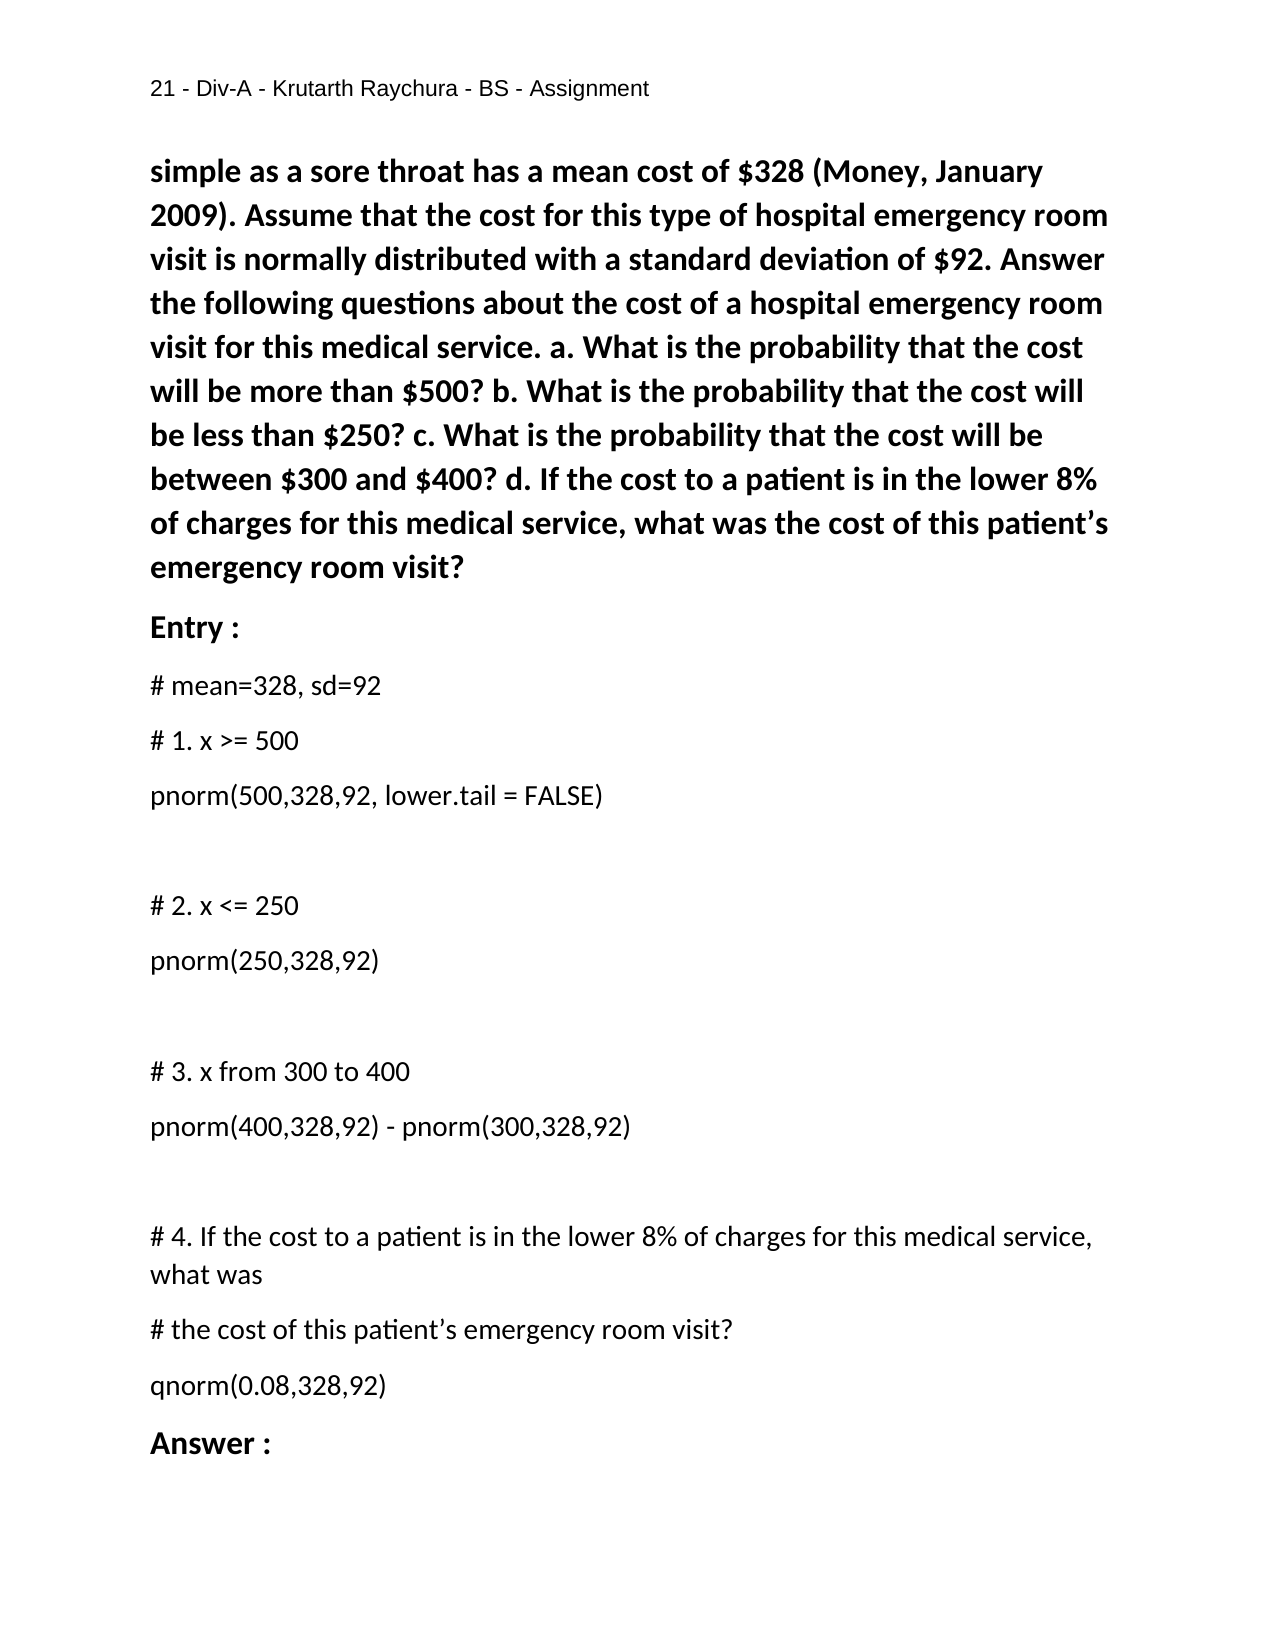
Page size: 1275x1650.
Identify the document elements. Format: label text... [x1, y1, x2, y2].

text pnorm(400,328,92) - pnorm(300,328,92) [150, 1108, 1125, 1143]
text # 1. x >= 500 [150, 722, 1125, 758]
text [150, 150, 1125, 586]
text qnorm(0.08,328,92) [150, 1367, 1125, 1402]
text # 4. If the cost to a patient is in the lower 8% of charges for this medical service, what was [150, 1218, 1125, 1292]
text # 3. x from 300 to 400 [150, 1053, 1125, 1088]
text pnorm(500,328,92, lower.tail = FALSE) [150, 777, 1125, 813]
text Entry : [150, 606, 1125, 647]
text pnorm(250,328,92) [150, 942, 1125, 978]
text # 2. x <= 250 [150, 887, 1125, 923]
text # the cost of this patient’s emergency room visit? [150, 1311, 1125, 1347]
text Answer : [150, 1422, 1125, 1462]
text # mean=328, sd=92 [150, 667, 1125, 702]
